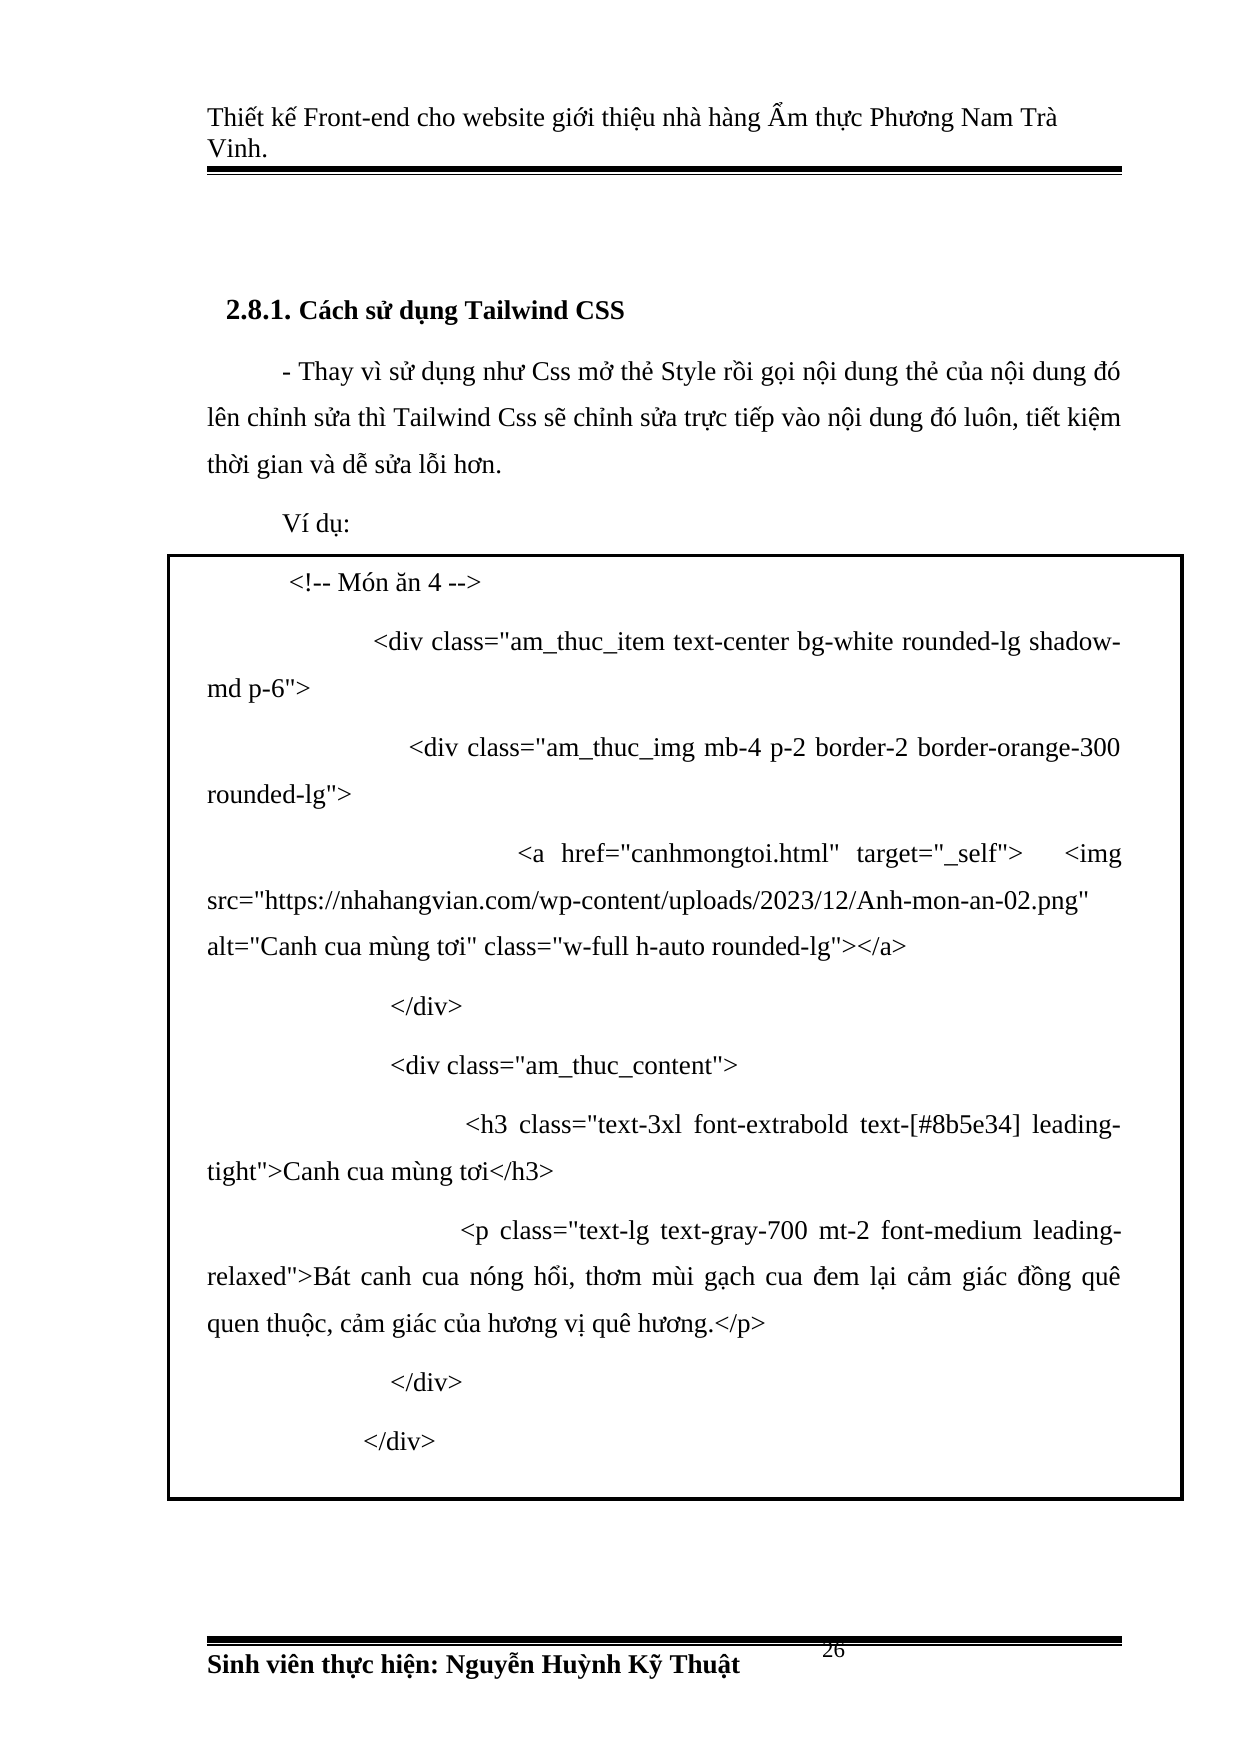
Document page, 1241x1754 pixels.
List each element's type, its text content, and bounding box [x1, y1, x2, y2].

text <h3 class="text-3xl font-extrabold text-[#8b5e34] leading-tight">Canh cua mùng tơi</h3> [207, 1108, 1122, 1186]
text Ví dụ: [207, 507, 1122, 538]
text </div> [207, 989, 1122, 1021]
text </div> [207, 1425, 1122, 1457]
text <!-- Món ăn 4 --> [207, 566, 1122, 597]
text <p class="text-lg text-gray-700 mt-2 font-medium leading-relaxed">Bát canh cua nóng hổi, thơm mùi gạch cua đem lại cảm giác đồng quê quen thuộc, cảm giác của hương vị quê hương.</p> [207, 1214, 1122, 1338]
text - Thay vì sử dụng như Css mở thẻ Style rồi gọi nội dung thẻ của nội dung đó lên chỉnh sửa thì Tailwind Css sẽ chỉnh sửa trực tiếp vào nội dung đó luôn, tiết kiệm thời gian và dễ sửa lỗi hơn. [207, 354, 1122, 479]
text <div class="am_thuc_img mb-4 p-2 border-2 border-orange-300 rounded-lg"> [207, 731, 1122, 809]
subtitle Cách sử dụng Tailwind CSS [226, 292, 1122, 325]
text <a href="canhmongtoi.html" target="_self"> <img src="https://nhahangvian.com/wp-content/uploads/2023/12/Anh-mon-an-02.png" alt="Canh cua mùng tơi" class="w-full h-auto rounded-lg"></a> [207, 837, 1122, 962]
text <div class="am_thuc_content"> [207, 1049, 1122, 1080]
text </div> [207, 1366, 1122, 1397]
text <div class="am_thuc_item text-center bg-white rounded-lg shadow-md p-6"> [207, 625, 1122, 703]
